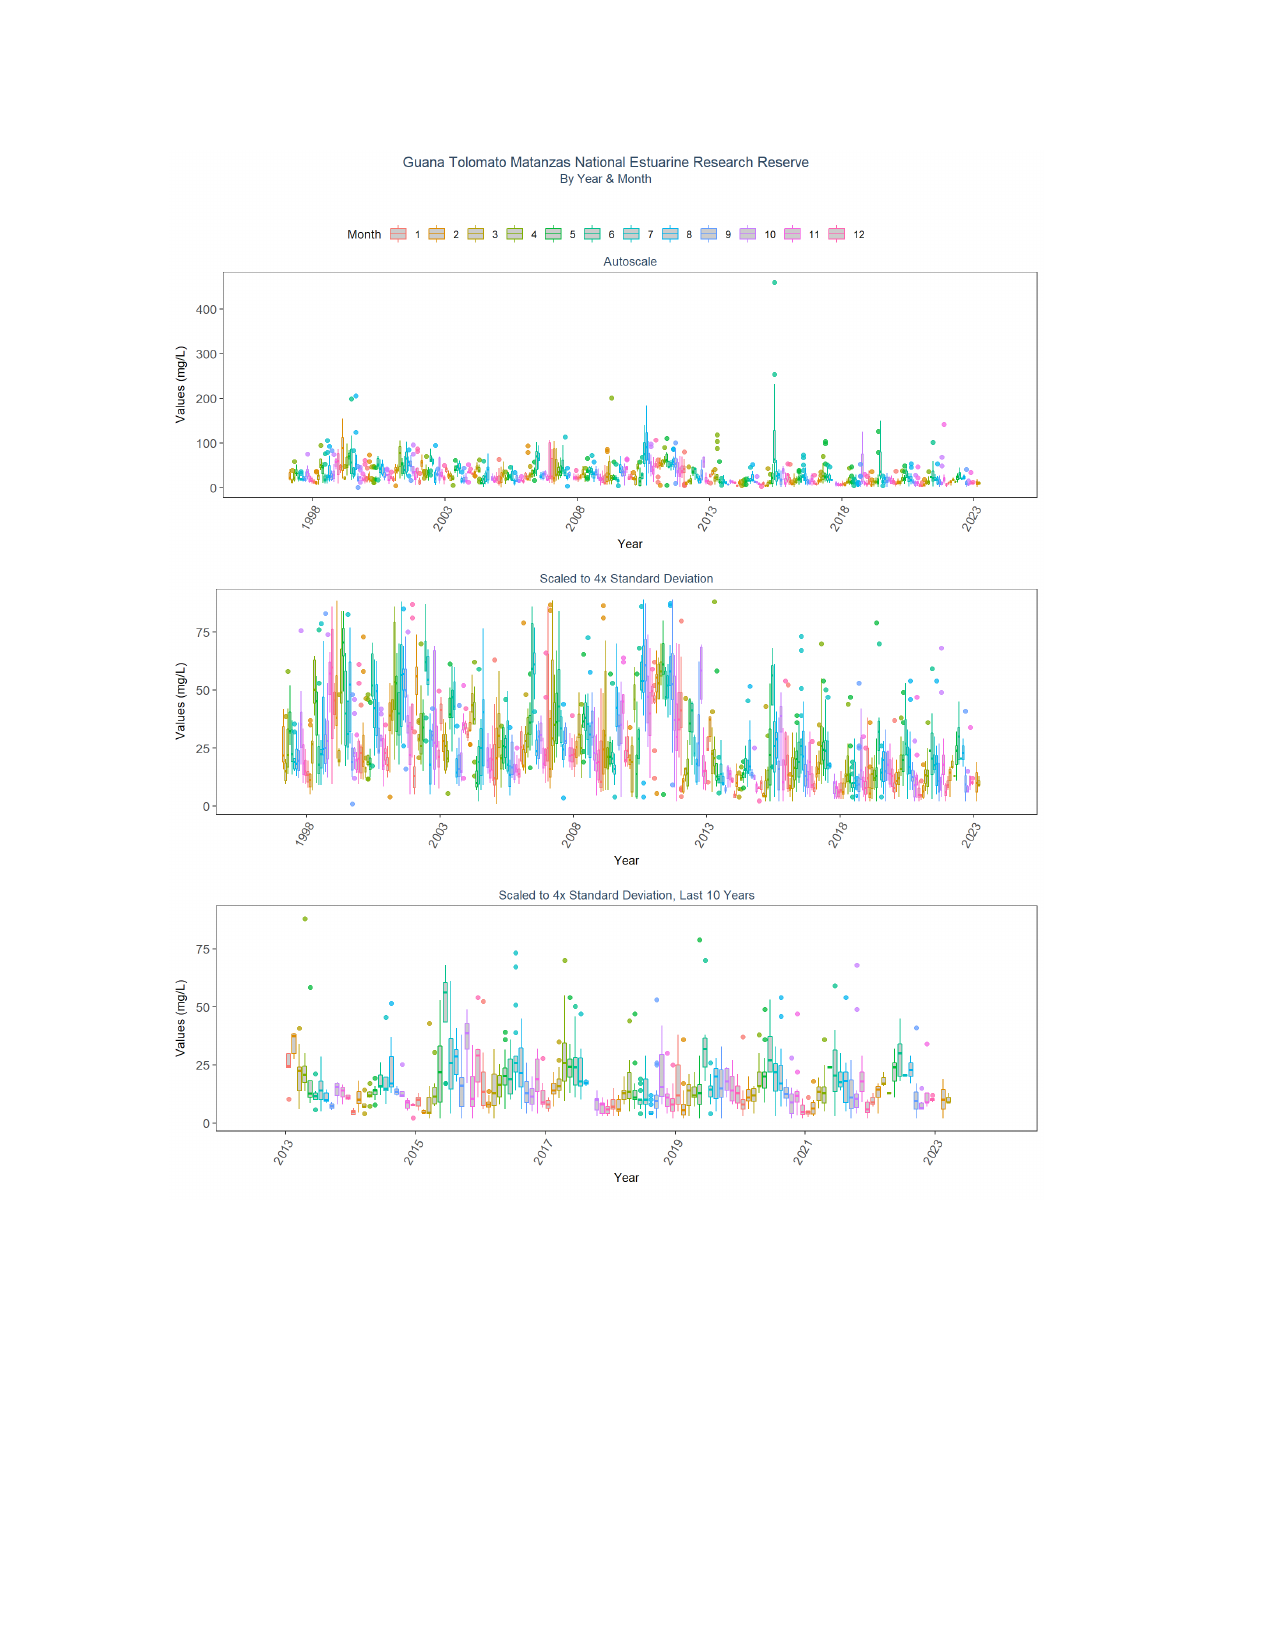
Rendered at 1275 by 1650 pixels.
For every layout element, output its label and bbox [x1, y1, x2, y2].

picture [168, 150, 1044, 1200]
